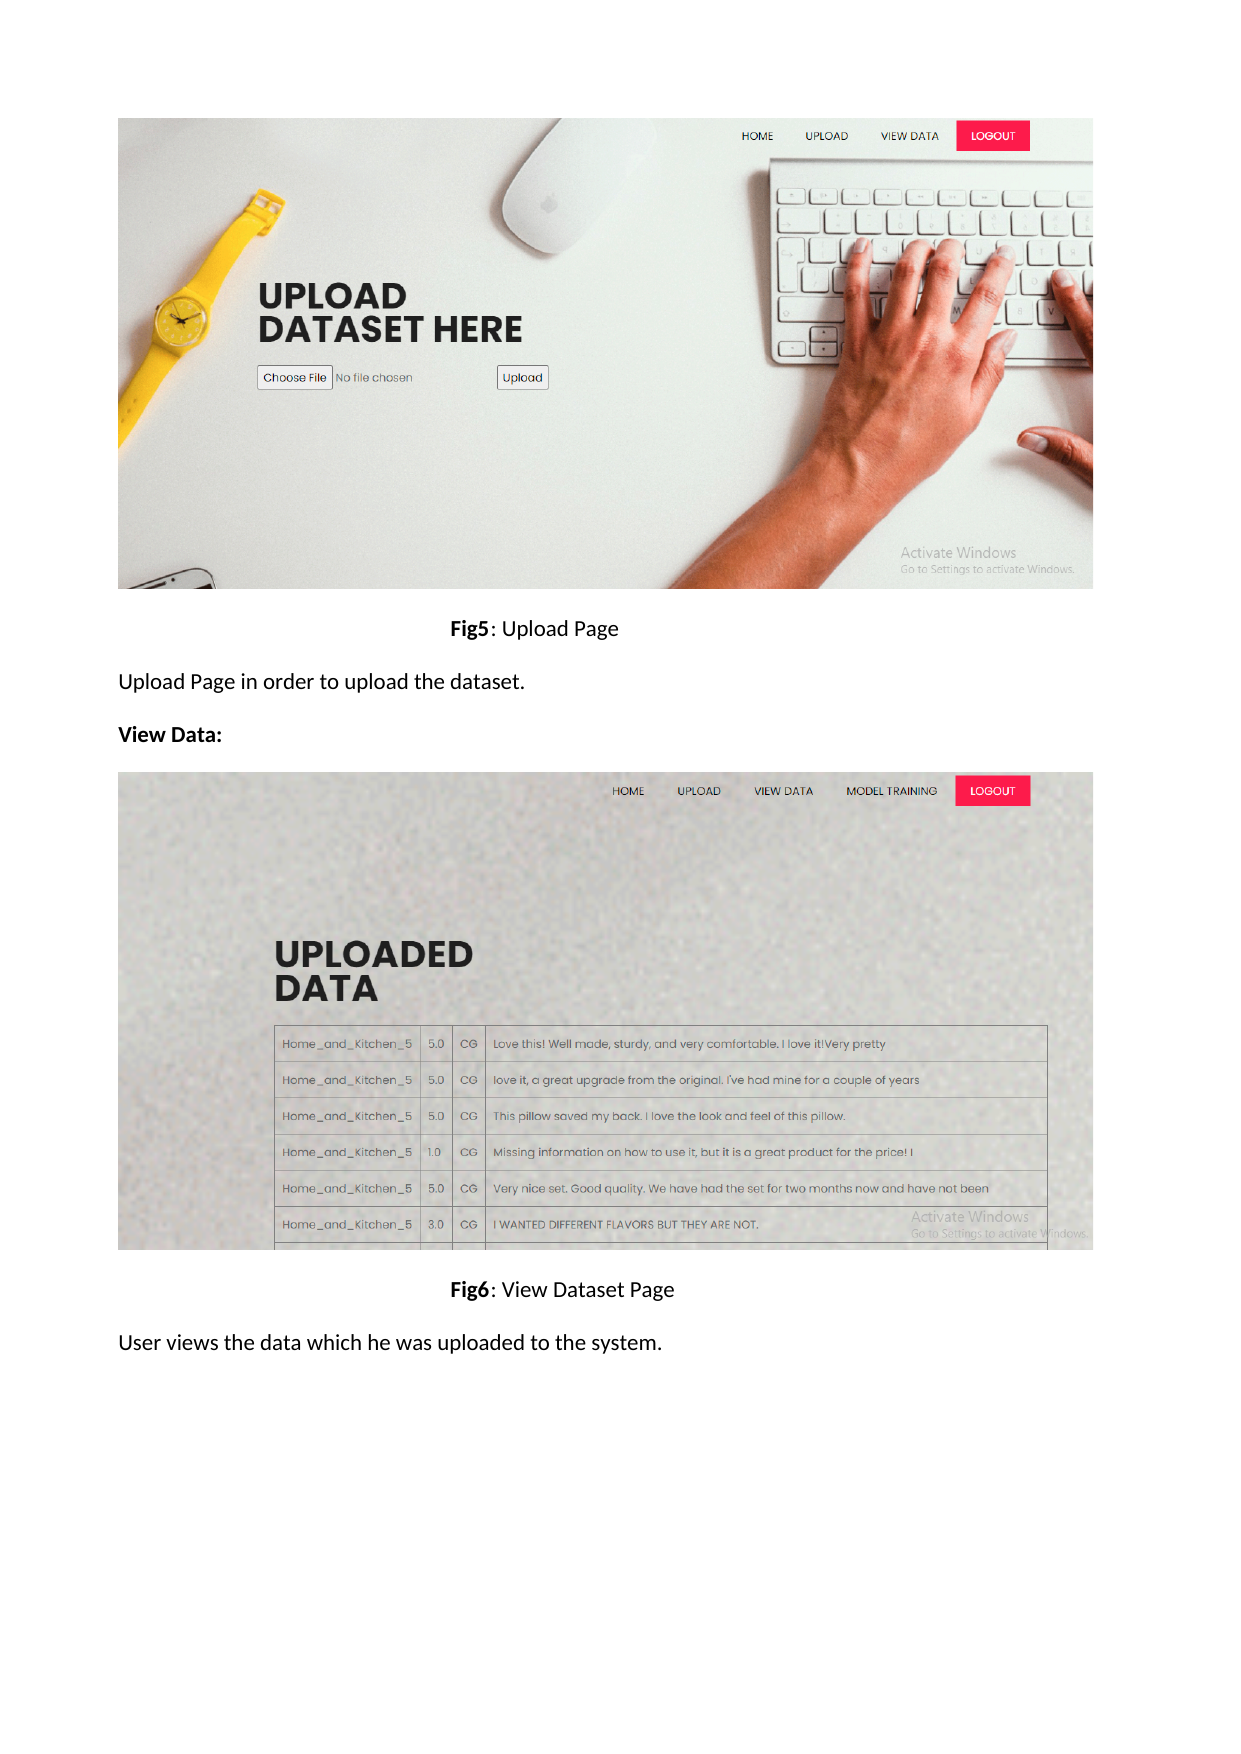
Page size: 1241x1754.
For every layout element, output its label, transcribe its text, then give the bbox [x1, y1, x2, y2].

text Fig5: Upload Page [118, 614, 1122, 642]
picture [118, 772, 1094, 1250]
text Upload Page in order to upload the dataset. [118, 667, 1122, 695]
text Fig6: View Dataset Page [118, 1275, 1122, 1303]
picture [118, 118, 1094, 589]
text View Data: [118, 720, 1122, 748]
text User views the data which he was uploaded to the system. [118, 1328, 1122, 1356]
